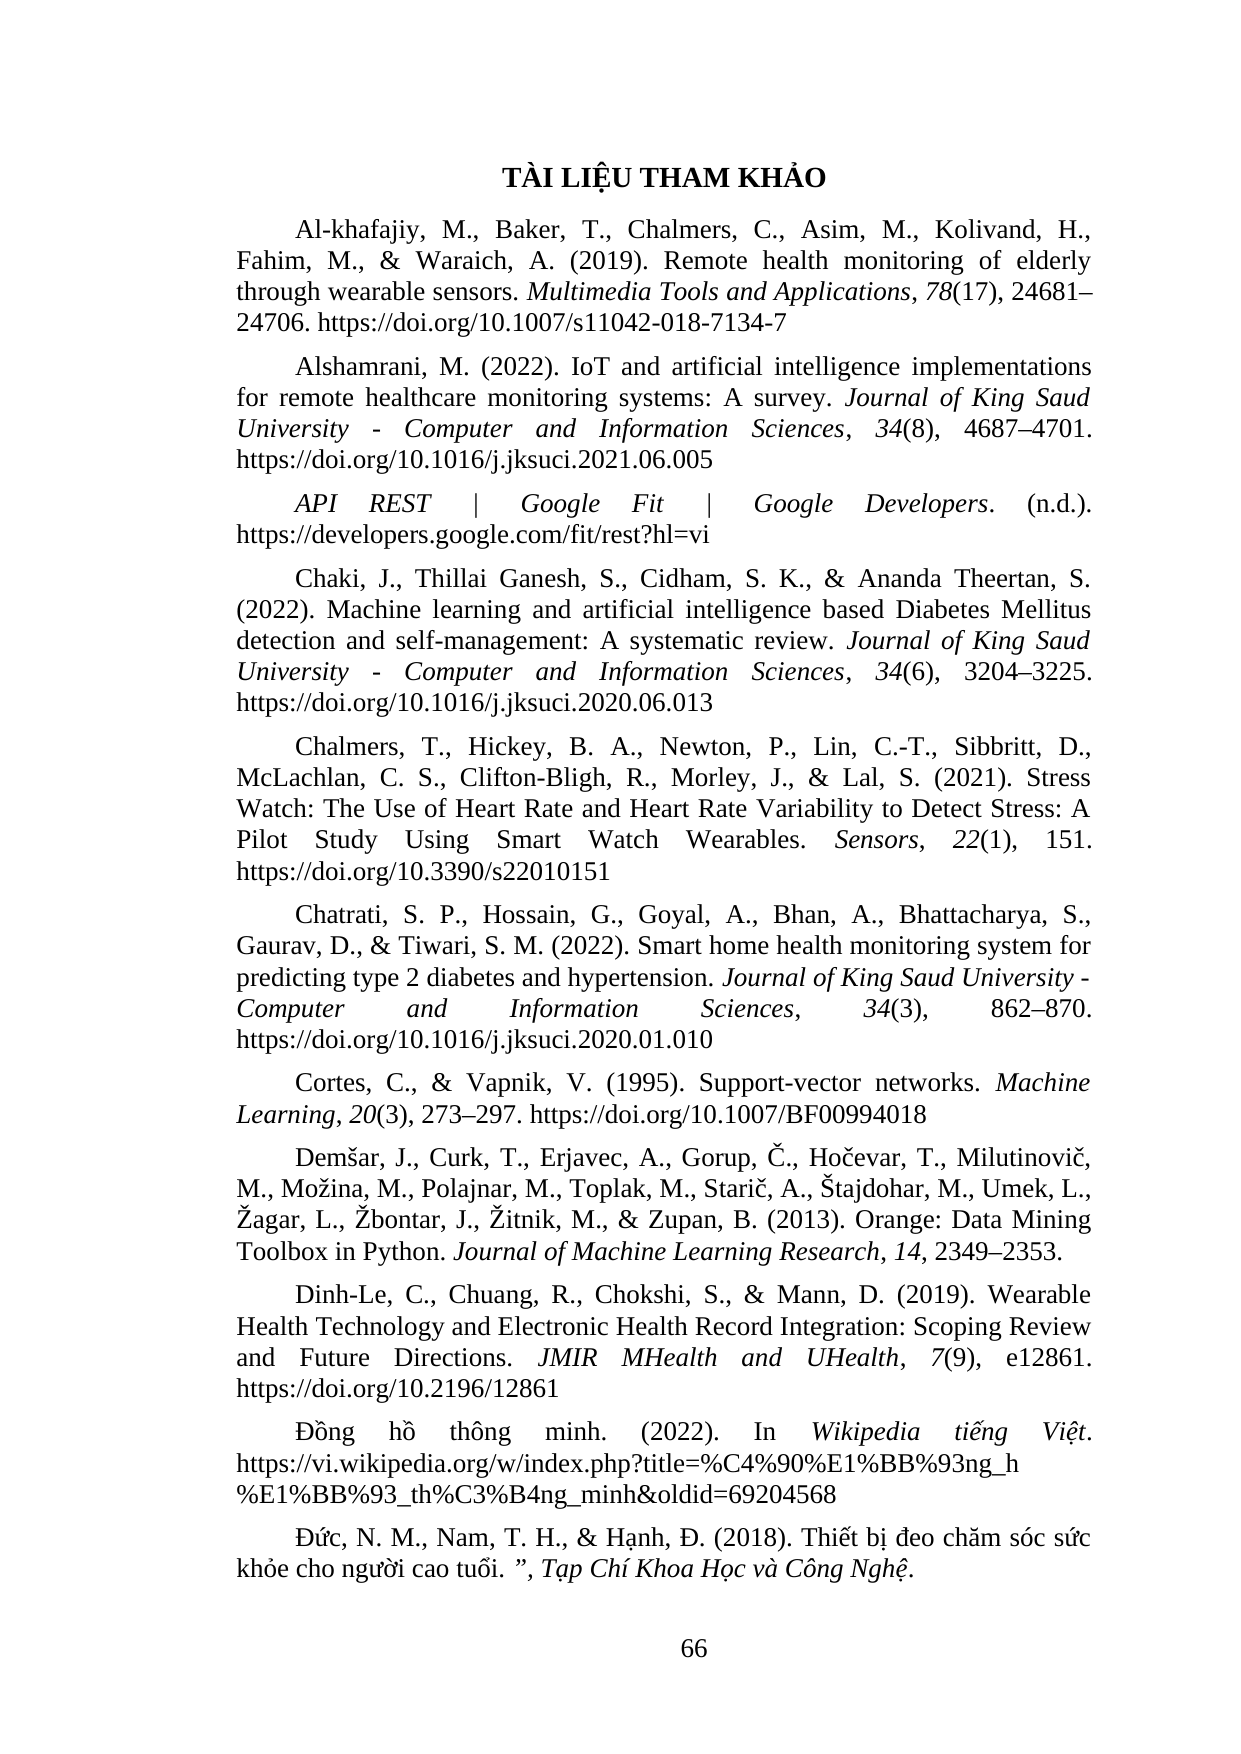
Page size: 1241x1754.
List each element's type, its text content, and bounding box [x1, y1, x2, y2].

text Chatrati, S. P., Hossain, G., Goyal, A., Bhan, A., Bhattacharya, S., Gaurav, D., & Tiwari, S. M. (2022). Smart home health monitoring system for predicting type 2 diabetes and hypertension. Journal of King Saud University - Computer and Information Sciences, 34(3), 862–870. https://doi.org/10.1016/j.jksuci.2020.01.010 [236, 898, 1092, 1054]
text Cortes, C., & Vapnik, V. (1995). Support-vector networks. Machine Learning, 20(3), 273–297. https://doi.org/10.1007/BF00994018 [236, 1067, 1092, 1129]
text Alshamrani, M. (2022). IoT and artificial intelligence implementations for remote healthcare monitoring systems: A survey. Journal of King Saud University - Computer and Information Sciences, 34(8), 4687–4701. https://doi.org/10.1016/j.jksuci.2021.06.005 [236, 350, 1092, 474]
text Demšar, J., Curk, T., Erjavec, A., Gorup, Č., Hočevar, T., Milutinovič, M., Možina, M., Polajnar, M., Toplak, M., Starič, A., Štajdohar, M., Umek, L., Žagar, L., Žbontar, J., Žitnik, M., & Zupan, B. (2013). Orange: Data Mining Toolbox in Python. Journal of Machine Learning Research, 14, 2349–2353. [236, 1141, 1092, 1266]
text Chaki, J., Thillai Ganesh, S., Cidham, S. K., & Ananda Theertan, S. (2022). Machine learning and artificial intelligence based Diabetes Mellitus detection and self-management: A systematic review. Journal of King Saud University - Computer and Information Sciences, 34(6), 3204–3225. https://doi.org/10.1016/j.jksuci.2020.06.013 [236, 562, 1092, 718]
text Al-khafajiy, M., Baker, T., Chalmers, C., Asim, M., Kolivand, H., Fahim, M., & Waraich, A. (2019). Remote health monitoring of elderly through wearable sensors. Multimedia Tools and Applications, 78(17), 24681–24706. https://doi.org/10.1007/s11042-018-7134-7 [236, 213, 1092, 337]
text Đồng hồ thông minh. (2022). In Wikipedia tiếng Việt. https://vi.wikipedia.org/w/index.php?title=%C4%90%E1%BB%93ng_h%E1%BB%93_th%C3%B4ng_minh&oldid=69204568 [236, 1416, 1092, 1509]
text Dinh-Le, C., Chuang, R., Chokshi, S., & Mann, D. (2019). Wearable Health Technology and Electronic Health Record Integration: Scoping Review and Future Directions. JMIR MHealth and UHealth, 7(9), e12861. https://doi.org/10.2196/12861 [236, 1278, 1092, 1403]
subtitle TÀI LIỆU THAM KHẢO [236, 160, 1092, 194]
text Chalmers, T., Hickey, B. A., Newton, P., Lin, C.-T., Sibbritt, D., McLachlan, C. S., Clifton-Bligh, R., Morley, J., & Lal, S. (2021). Stress Watch: The Use of Heart Rate and Heart Rate Variability to Detect Stress: A Pilot Study Using Smart Watch Wearables. Sensors, 22(1), 151. https://doi.org/10.3390/s22010151 [236, 730, 1092, 886]
text API REST | Google Fit | Google Developers. (n.d.). https://developers.google.com/fit/rest?hl=vi [236, 487, 1092, 549]
text Đức, N. M., Nam, T. H., & Hạnh, Đ. (2018). Thiết bị đeo chăm sóc sức khỏe cho người cao tuổi. ”, Tạp Chí Khoa Học và Công Nghệ. [236, 1521, 1092, 1584]
